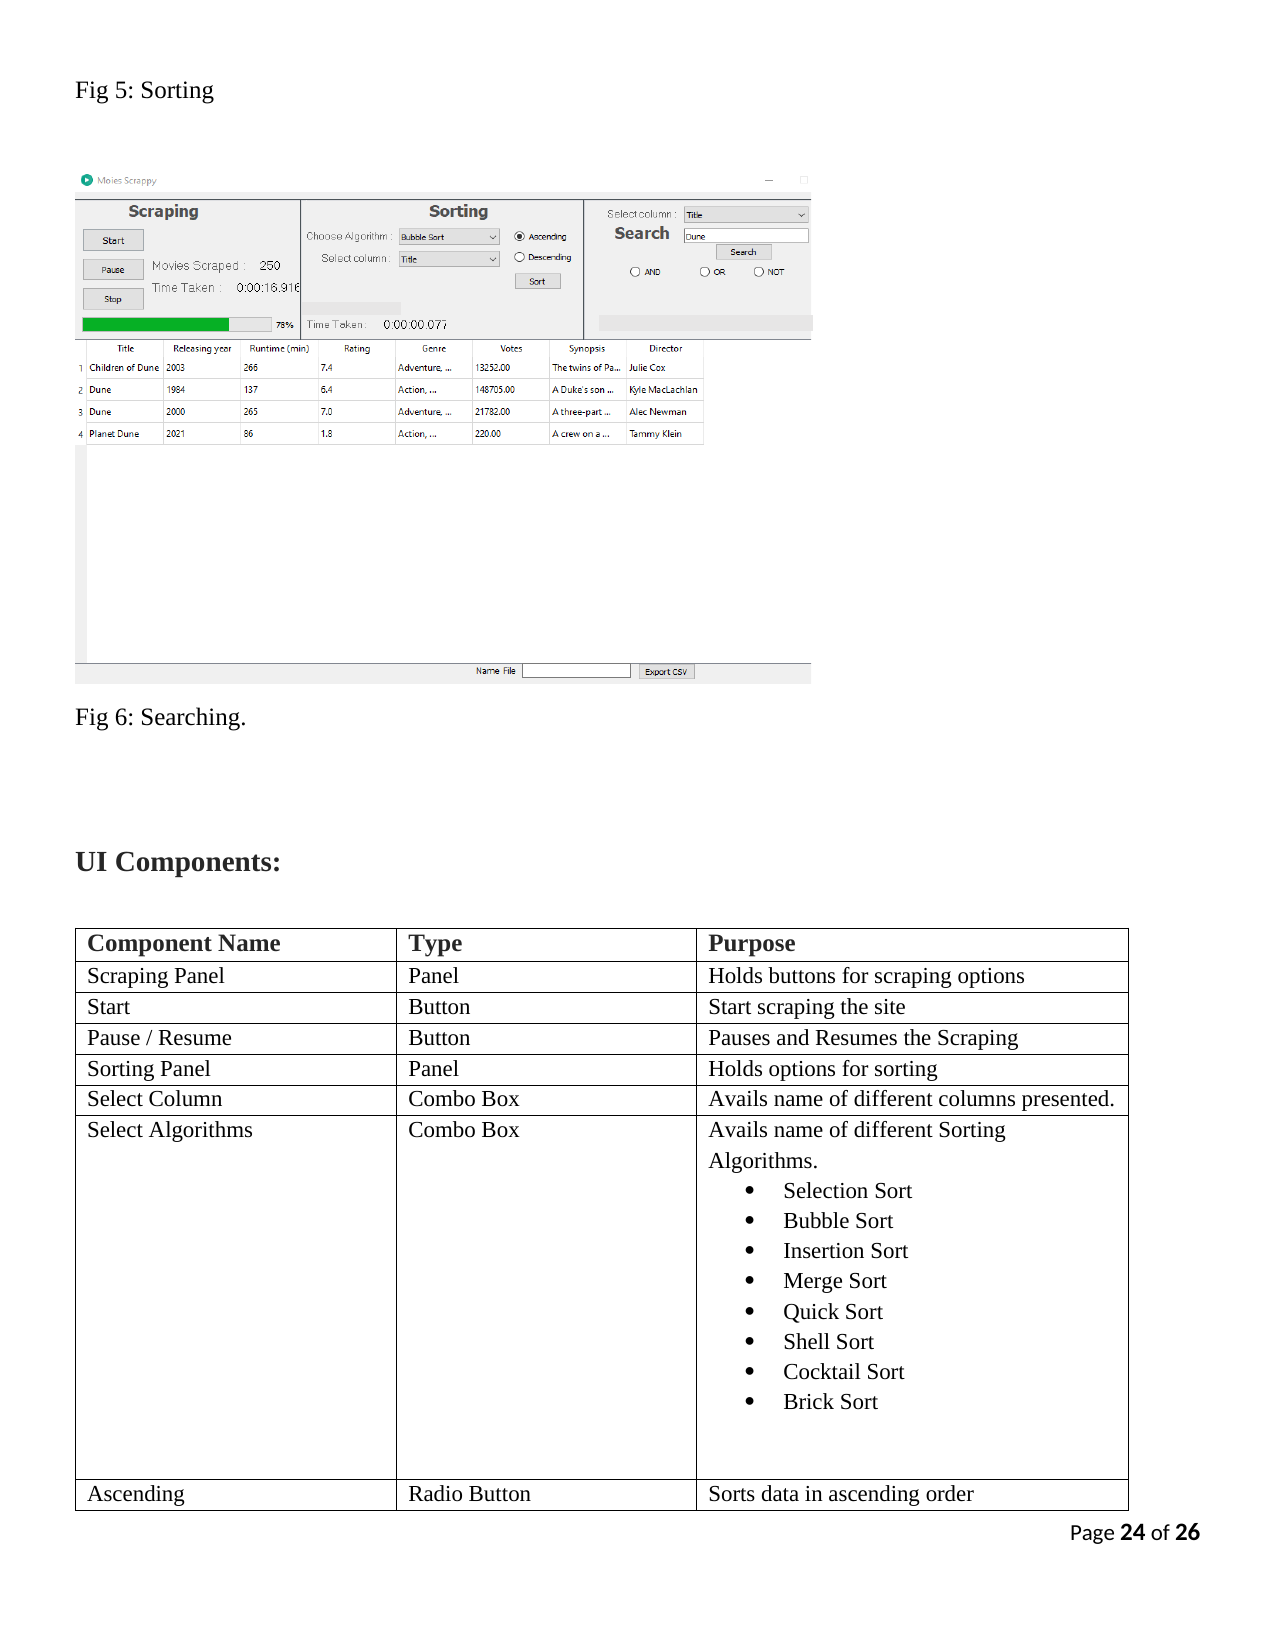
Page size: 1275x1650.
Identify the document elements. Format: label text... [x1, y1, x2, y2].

table_cell Panel [397, 1055, 696, 1084]
text Fig 6: Searching. [75, 702, 1200, 731]
subtitle UI Components: [75, 844, 1200, 878]
table_cell Holds options for sorting [697, 1055, 1128, 1084]
table_cell Avails name of different Sorting Algorithms. Selection Sort Bubble Sort Insertion Sort Merge Sort Quick Sort Shell Sort Cocktail Sort Brick Sort [697, 1116, 1128, 1479]
text Fig 5: Sorting [75, 75, 1200, 104]
table_cell Select Column [76, 1086, 396, 1115]
table_cell Sorts data in ascending order [697, 1480, 1128, 1510]
table_header Purpose [697, 929, 1128, 961]
table_cell Button [397, 1024, 696, 1053]
table_cell Button [397, 993, 696, 1023]
picture [75, 170, 812, 684]
table_cell Sorting Panel [76, 1055, 396, 1084]
table_cell Holds buttons for scraping options [697, 962, 1128, 992]
table_cell Scraping Panel [76, 962, 396, 992]
table_cell Start scraping the site [697, 993, 1128, 1023]
table_cell Avails name of different columns presented. [697, 1086, 1128, 1115]
table_cell Start [76, 993, 396, 1023]
table_cell Radio Button [397, 1480, 696, 1510]
table_cell Ascending [76, 1480, 396, 1510]
table_cell Select Algorithms [76, 1116, 396, 1479]
table_cell Panel [397, 962, 696, 992]
table_cell Combo Box [397, 1116, 696, 1479]
table_header Type [397, 929, 696, 961]
table_header Component Name [76, 929, 396, 961]
table_cell Pauses and Resumes the Scraping [697, 1024, 1128, 1053]
table_cell Combo Box [397, 1086, 696, 1115]
table_cell Pause / Resume [76, 1024, 396, 1053]
